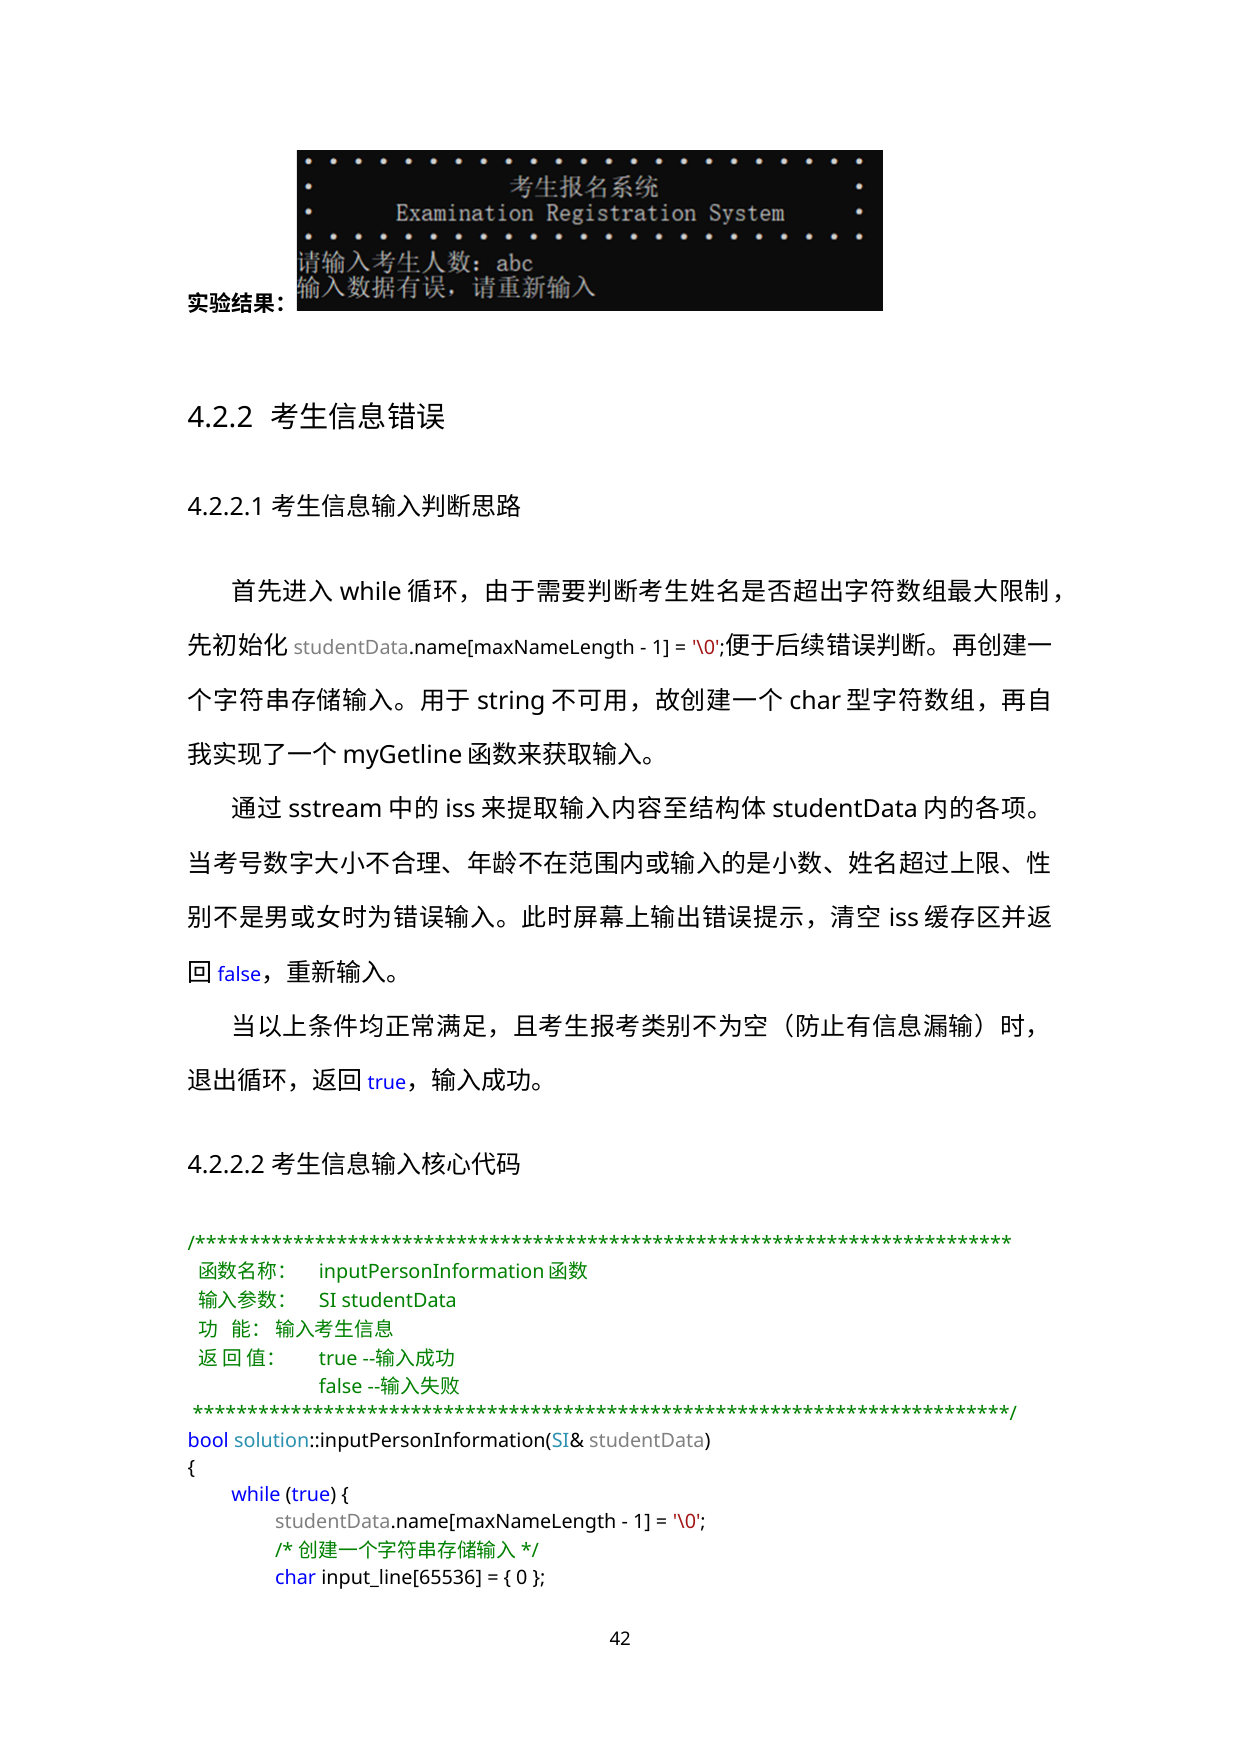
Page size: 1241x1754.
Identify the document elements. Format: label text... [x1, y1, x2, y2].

text while (true) { [187, 1480, 1053, 1507]
subtitle 4.2.2.2 考生信息输入核心代码 [187, 1144, 1053, 1181]
text false --输入失败 [187, 1371, 1053, 1399]
text 首先进入while循环，由于需要判断考生姓名是否超出字符数组最大限制，先初始化studentData.name[maxNameLength - 1] = '\0';便于后续错误判断。再创建一个字符串存储输入。用于string不可用，故创建一个char型字符数组，再自我实现了一个myGetline函数来获取输入。 [187, 571, 1053, 771]
text /*************************************************************************** [187, 1229, 1053, 1256]
subtitle 考生信息错误 [187, 394, 1053, 436]
text ***************************************************************************/ [187, 1399, 1053, 1426]
text 通过sstream中的iss来提取输入内容至结构体studentData内的各项。当考号数字大小不合理、年龄不在范围内或输入的是小数、姓名超过上限、性别不是男或女时为错误输入。此时屏幕上输出错误提示，清空iss缓存区并返回false，重新输入。 [187, 789, 1053, 988]
text { [187, 1453, 1053, 1480]
text 函数名称： inputPersonInformation函数 [187, 1256, 1053, 1284]
picture [296, 150, 883, 311]
text 输入参数： SI studentData [187, 1284, 1053, 1313]
text 当以上条件均正常满足，且考生报考类别不为空（防止有信息漏输）时，退出循环，返回true，输入成功。 [187, 1006, 1053, 1097]
text /* 创建一个字符串存储输入 */ [187, 1534, 1053, 1563]
text 功 能： 输入考生信息 [187, 1313, 1053, 1342]
text bool solution::inputPersonInformation(SI& studentData) [187, 1426, 1053, 1453]
text studentData.name[maxNameLength - 1] = '\0'; [187, 1507, 1053, 1534]
text char input_line[65536] = { 0 }; [187, 1563, 1053, 1590]
text 返 回 值： true --输入成功 [187, 1342, 1053, 1371]
subtitle 4.2.2.1 考生信息输入判断思路 [187, 487, 1053, 523]
